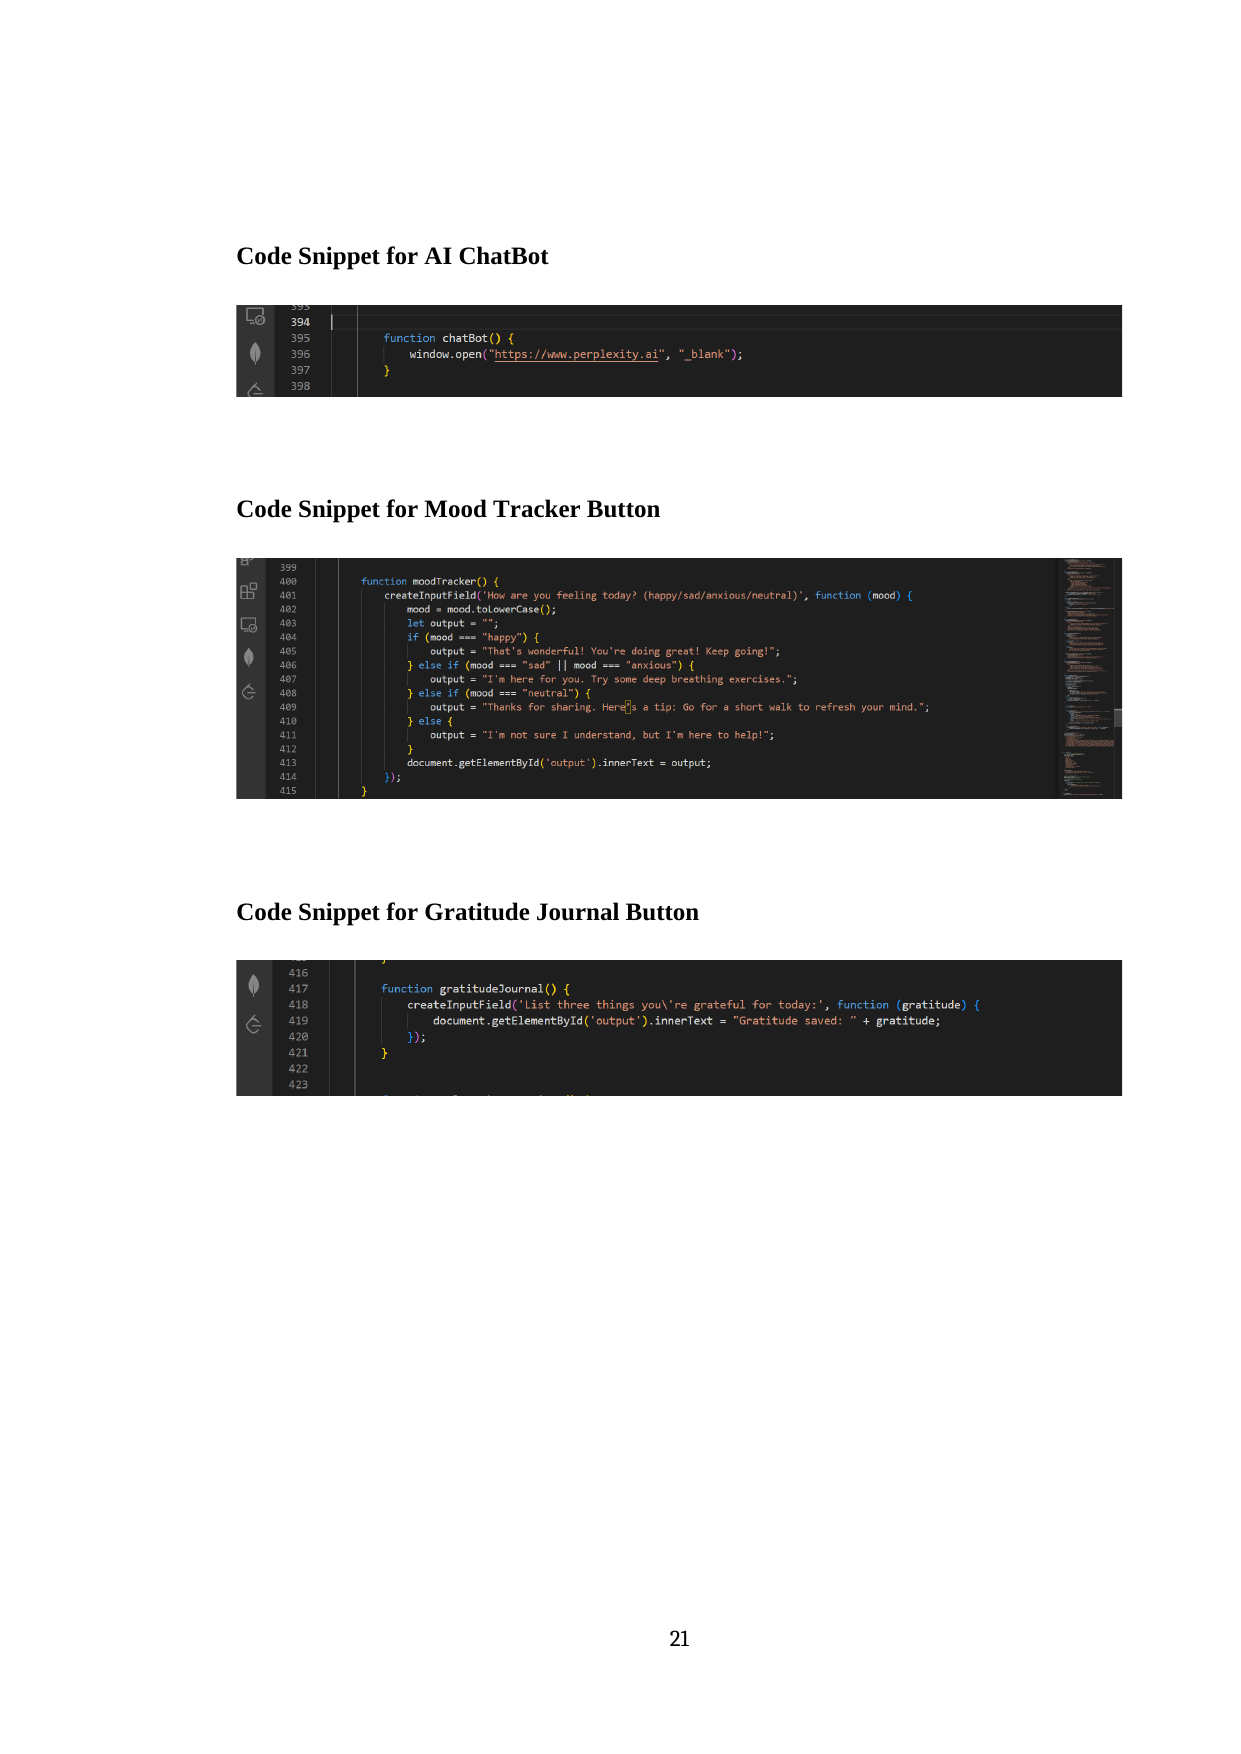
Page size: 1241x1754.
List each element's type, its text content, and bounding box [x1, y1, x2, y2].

text Code Snippet for Gratitude Journal Button [236, 897, 1122, 925]
picture [236, 558, 1123, 799]
picture [236, 305, 1123, 397]
picture [236, 960, 1123, 1096]
text Code Snippet for Mood Tracker Button [236, 494, 1122, 523]
text Code Snippet for AI ChatBot [236, 241, 1122, 270]
